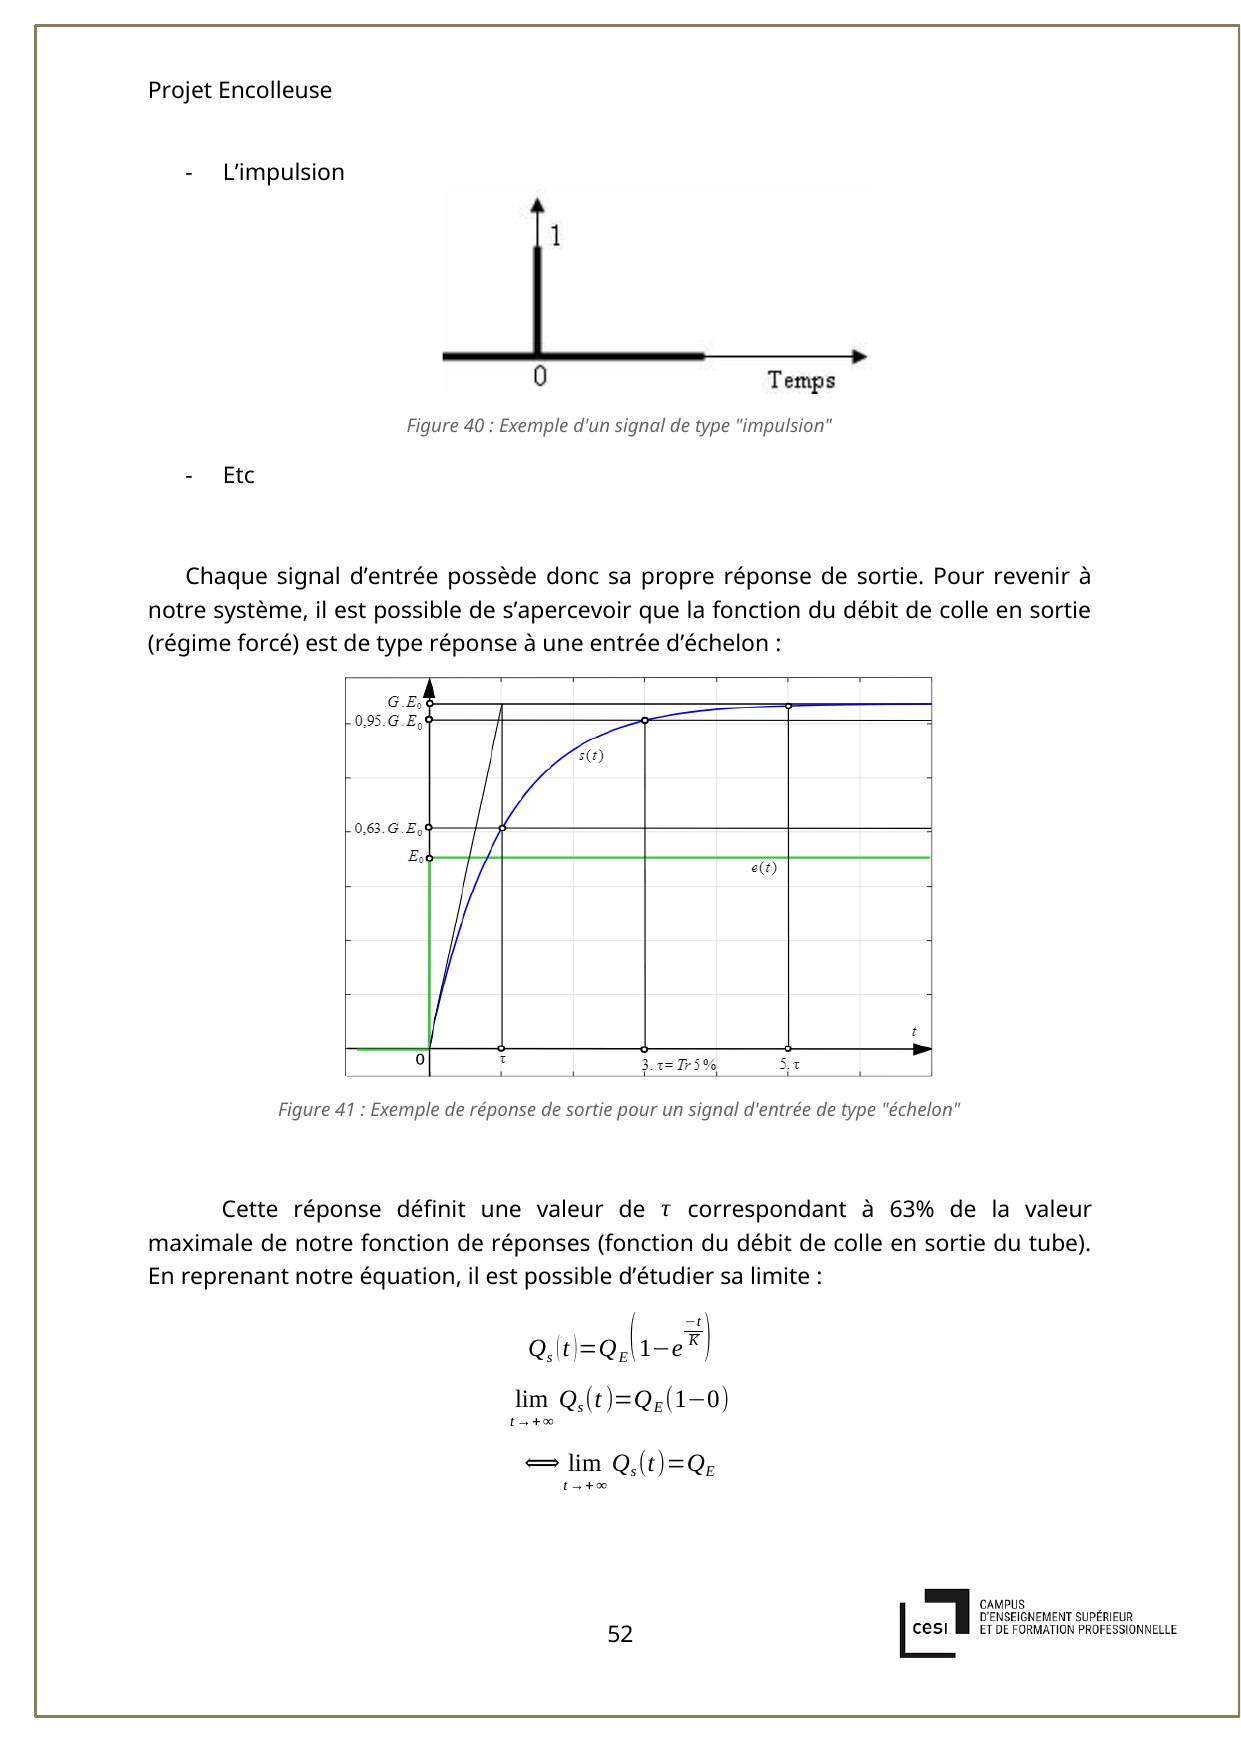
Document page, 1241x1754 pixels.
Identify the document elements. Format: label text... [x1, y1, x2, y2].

text Cette réponse définit une valeur de correspondant à 63% de la valeur maximale de notre fonction de réponses (fonction du débit de colle en sortie du tube). En reprenant notre équation, il est possible d’étudier sa limite : [148, 1193, 1093, 1292]
text Chaque signal d’entrée possède donc sa propre réponse de sortie. Pour revenir à notre système, il est possible de s’apercevoir que la fonction du débit de colle en sortie (régime forcé) est de type réponse à une entrée d’échelon : [148, 560, 1093, 659]
picture [345, 677, 933, 1077]
picture [888, 1577, 1188, 1669]
list L’impulsion [185, 156, 1093, 187]
list Etc [185, 459, 1093, 490]
picture [442, 189, 873, 394]
